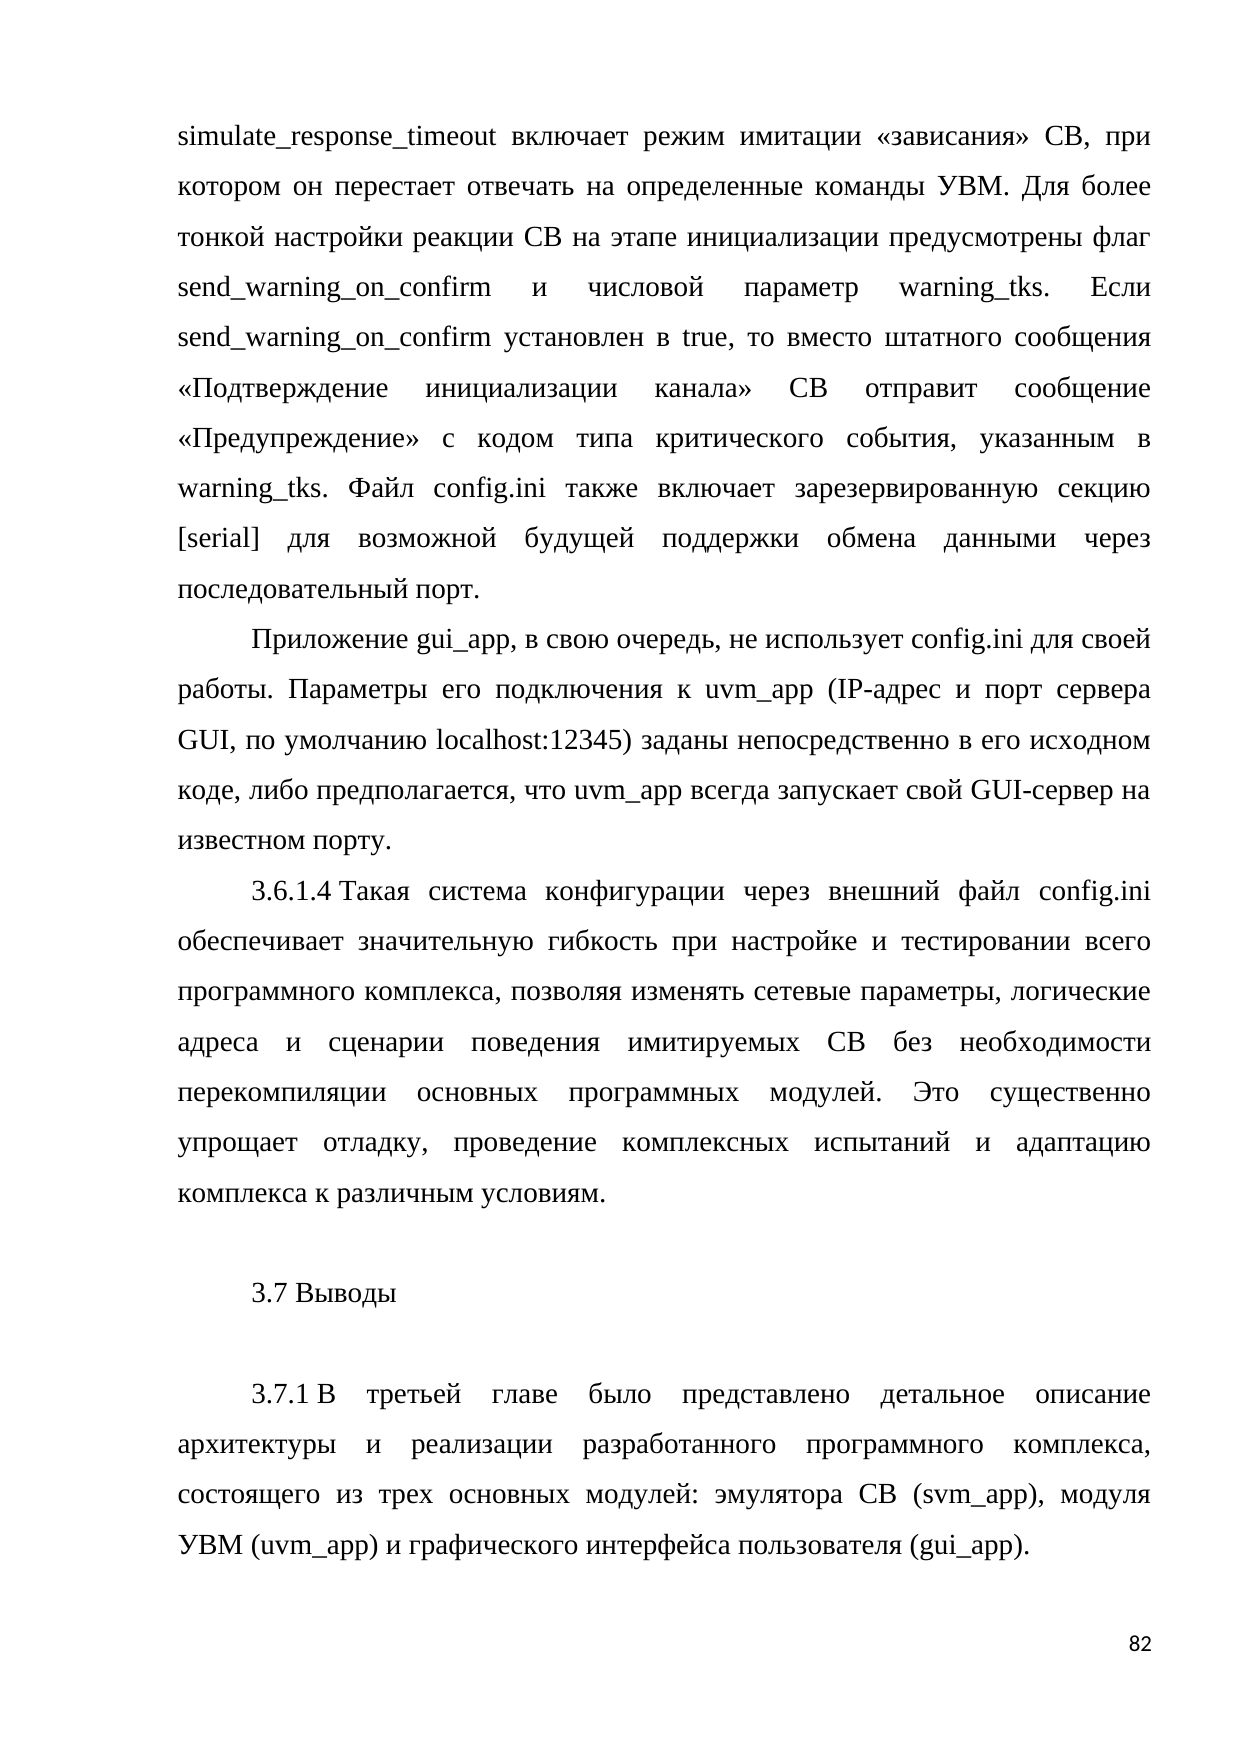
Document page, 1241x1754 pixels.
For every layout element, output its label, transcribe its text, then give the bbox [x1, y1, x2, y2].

text Такая система конфигурации через внешний файл config.ini обеспечивает значительную гибкость при настройке и тестировании всего программного комплекса, позволяя изменять сетевые параметры, логические адреса и сценарии поведения имитируемых СВ без необходимости перекомпиляции основных программных модулей. Это существенно упрощает отладку, проведение комплексных испытаний и адаптацию комплекса к различным условиям. [177, 873, 1152, 1208]
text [177, 118, 1152, 604]
text В третьей главе было представлено детальное описание архитектуры и реализации разработанного программного комплекса, состоящего из трех основных модулей: эмулятора СВ (svm_app), модуля УВМ (uvm_app) и графического интерфейса пользователя (gui_app). [177, 1376, 1152, 1560]
text Приложение gui_app, в свою очередь, не использует config.ini для своей работы. Параметры его подключения к uvm_app (IP-адрес и порт сервера GUI, по умолчанию localhost:12345) заданы непосредственно в его исходном коде, либо предполагается, что uvm_app всегда запускает свой GUI-сервер на известном порту. [177, 621, 1152, 856]
text Выводы [177, 1275, 1152, 1309]
